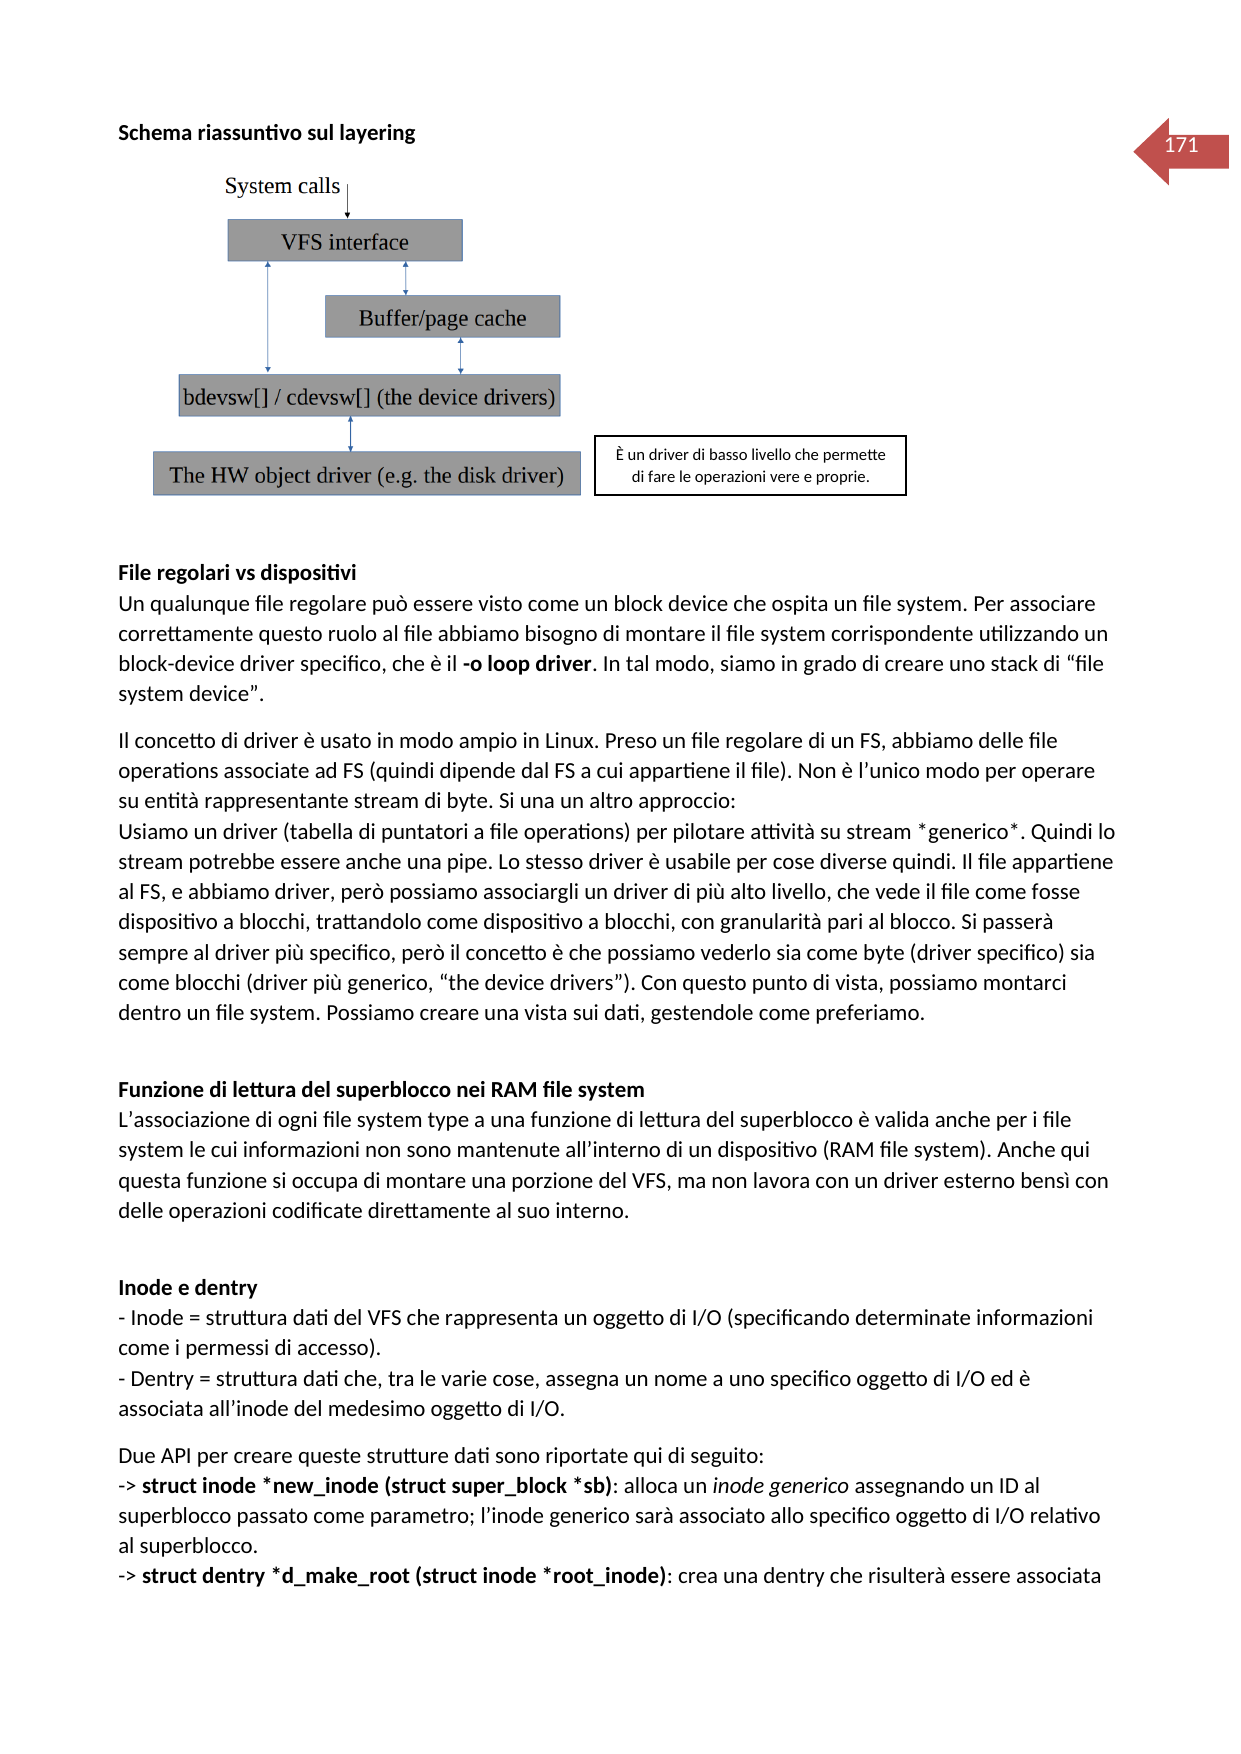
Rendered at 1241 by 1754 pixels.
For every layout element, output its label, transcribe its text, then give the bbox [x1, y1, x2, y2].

text Schema riassuntivo sul layering [118, 118, 1122, 146]
text File regolari vs dispositivi Un qualunque file regolare può essere visto come un block device che ospita un file system. Per associare correttamente questo ruolo al file abbiamo bisogno di montare il file system corrispondente utilizzando un block-device driver specifico, che è il -o loop driver. In tal modo, siamo in grado di creare uno stack di “file system device”. [118, 528, 1122, 707]
text Funzione di lettura del superblocco nei RAM file system L’associazione di ogni file system type a una funzione di lettura del superblocco è valida anche per i file system le cui informazioni non sono mantenute all’interno di un dispositivo (RAM file system). Anche qui questa funzione si occupa di montare una porzione del VFS, ma non lavora con un driver esterno bensì con delle operazioni codificate direttamente al suo interno. [118, 1045, 1122, 1224]
picture [118, 165, 610, 510]
text Il concetto di driver è usato in modo ampio in Linux. Preso un file regolare di un FS, abbiamo delle file operations associate ad FS (quindi dipende dal FS a cui appartiene il file). Non è l’unico modo per operare su entità rappresentante stream di byte. Si una un altro approccio: Usiamo un driver (tabella di puntatori a file operations) per pilotare attività su stream *generico*. Quindi lo stream potrebbe essere anche una pipe. Lo stesso driver è usabile per cose diverse quindi. Il file appartiene al FS, e abbiamo driver, però possiamo associargli un driver di più alto livello, che vede il file come fosse dispositivo a blocchi, trattandolo come dispositivo a blocchi, con granularità pari al blocco. Si passerà sempre al driver più specifico, però il concetto è che possiamo vederlo sia come byte (driver specifico) sia come blocchi (driver più generico, “the device drivers”). Con questo punto di vista, possiamo montarci dentro un file system. Possiamo creare una vista sui dati, gestendole come preferiamo. [118, 726, 1122, 1026]
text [118, 1441, 1122, 1589]
text Inode e dentry - Inode = struttura dati del VFS che rappresenta un oggetto di I/O (specificando determinate informazioni come i permessi di accesso). - Dentry = struttura dati che, tra le varie cose, assegna un nome a uno specifico oggetto di I/O ed è associata all’inode del medesimo oggetto di I/O. [118, 1243, 1122, 1422]
